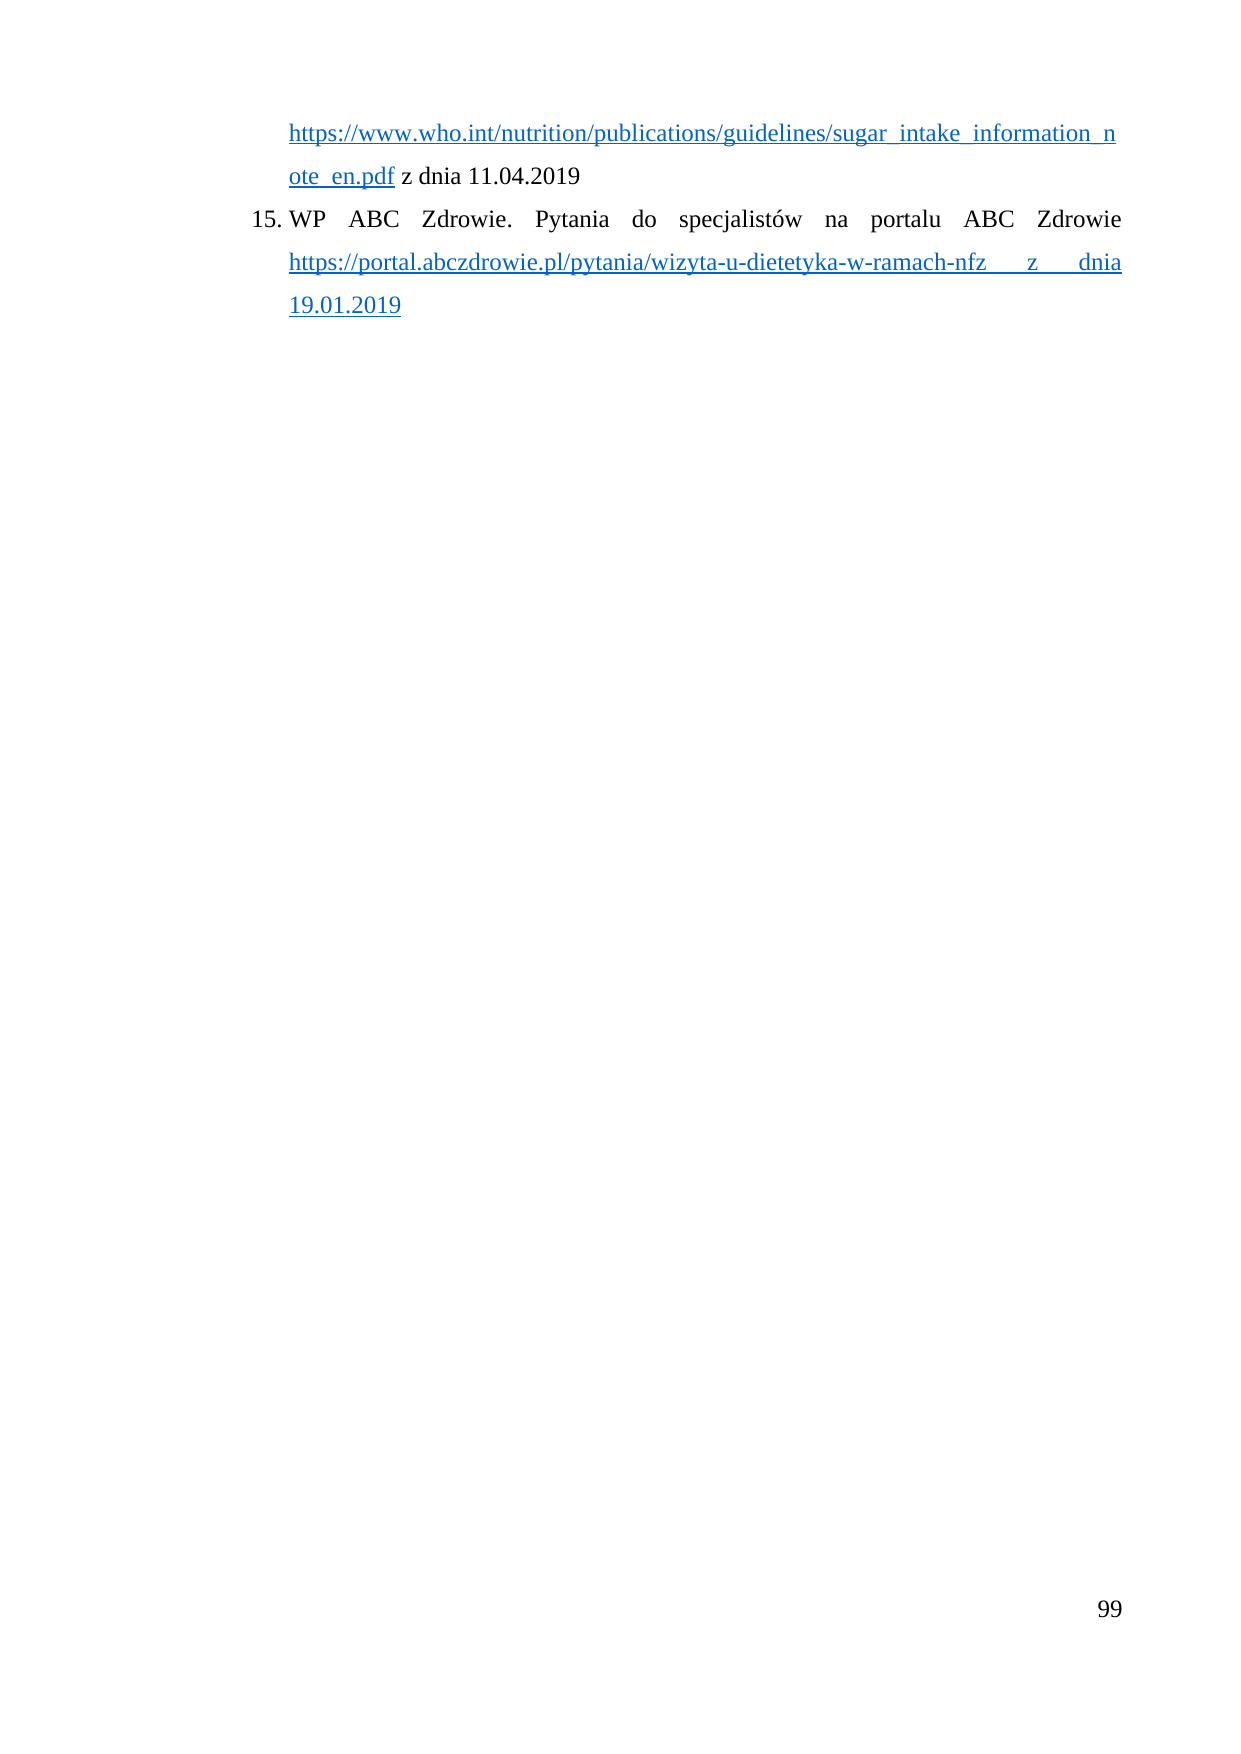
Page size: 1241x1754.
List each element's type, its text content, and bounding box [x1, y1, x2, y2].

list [251, 118, 1122, 190]
list WP ABC Zdrowie. Pytania do specjalistów na portalu ABC Zdrowie https://portal.abczdrowie.pl/pytania/wizyta-u-dietetyka-w-ramach-nfz z dnia 19.01.2019 [251, 204, 1122, 319]
